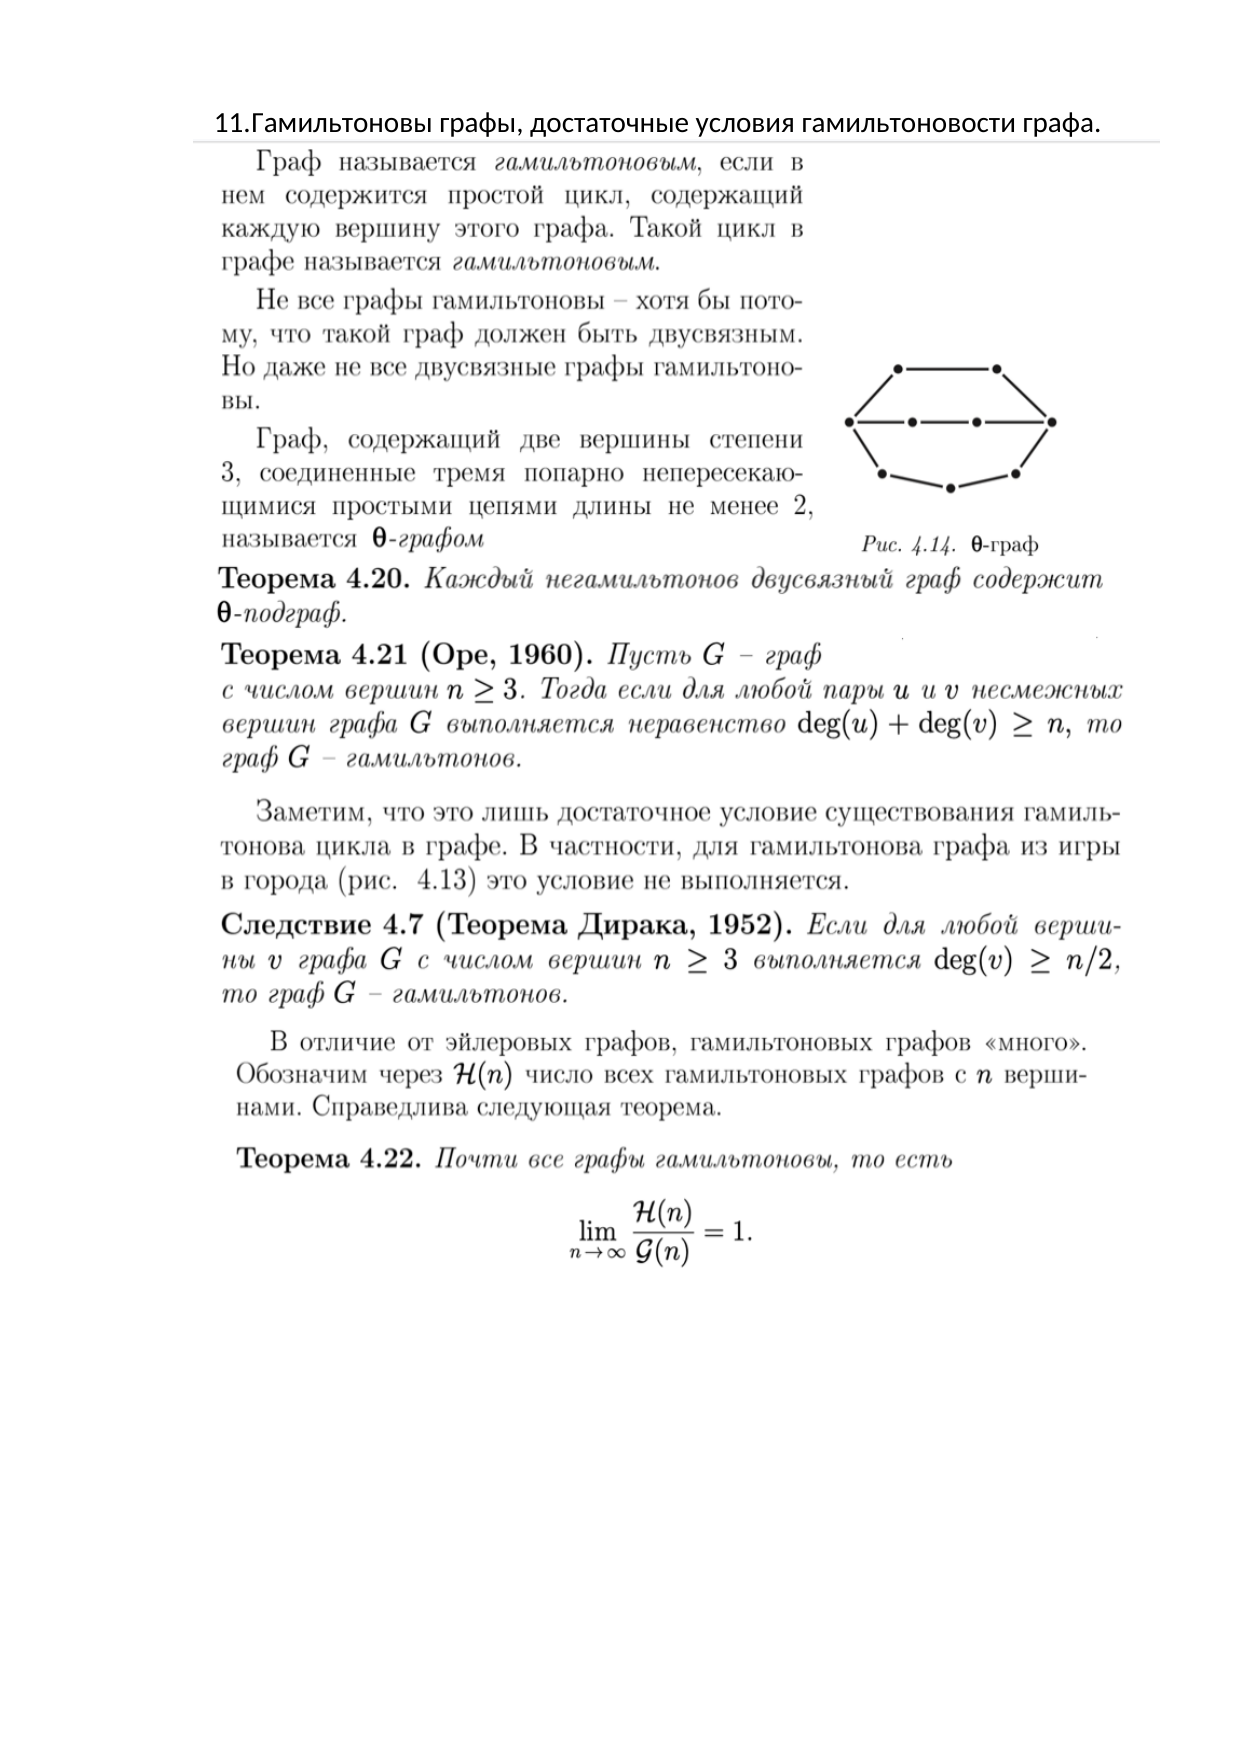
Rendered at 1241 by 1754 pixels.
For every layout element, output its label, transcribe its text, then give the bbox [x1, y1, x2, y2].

picture [193, 139, 1160, 1297]
